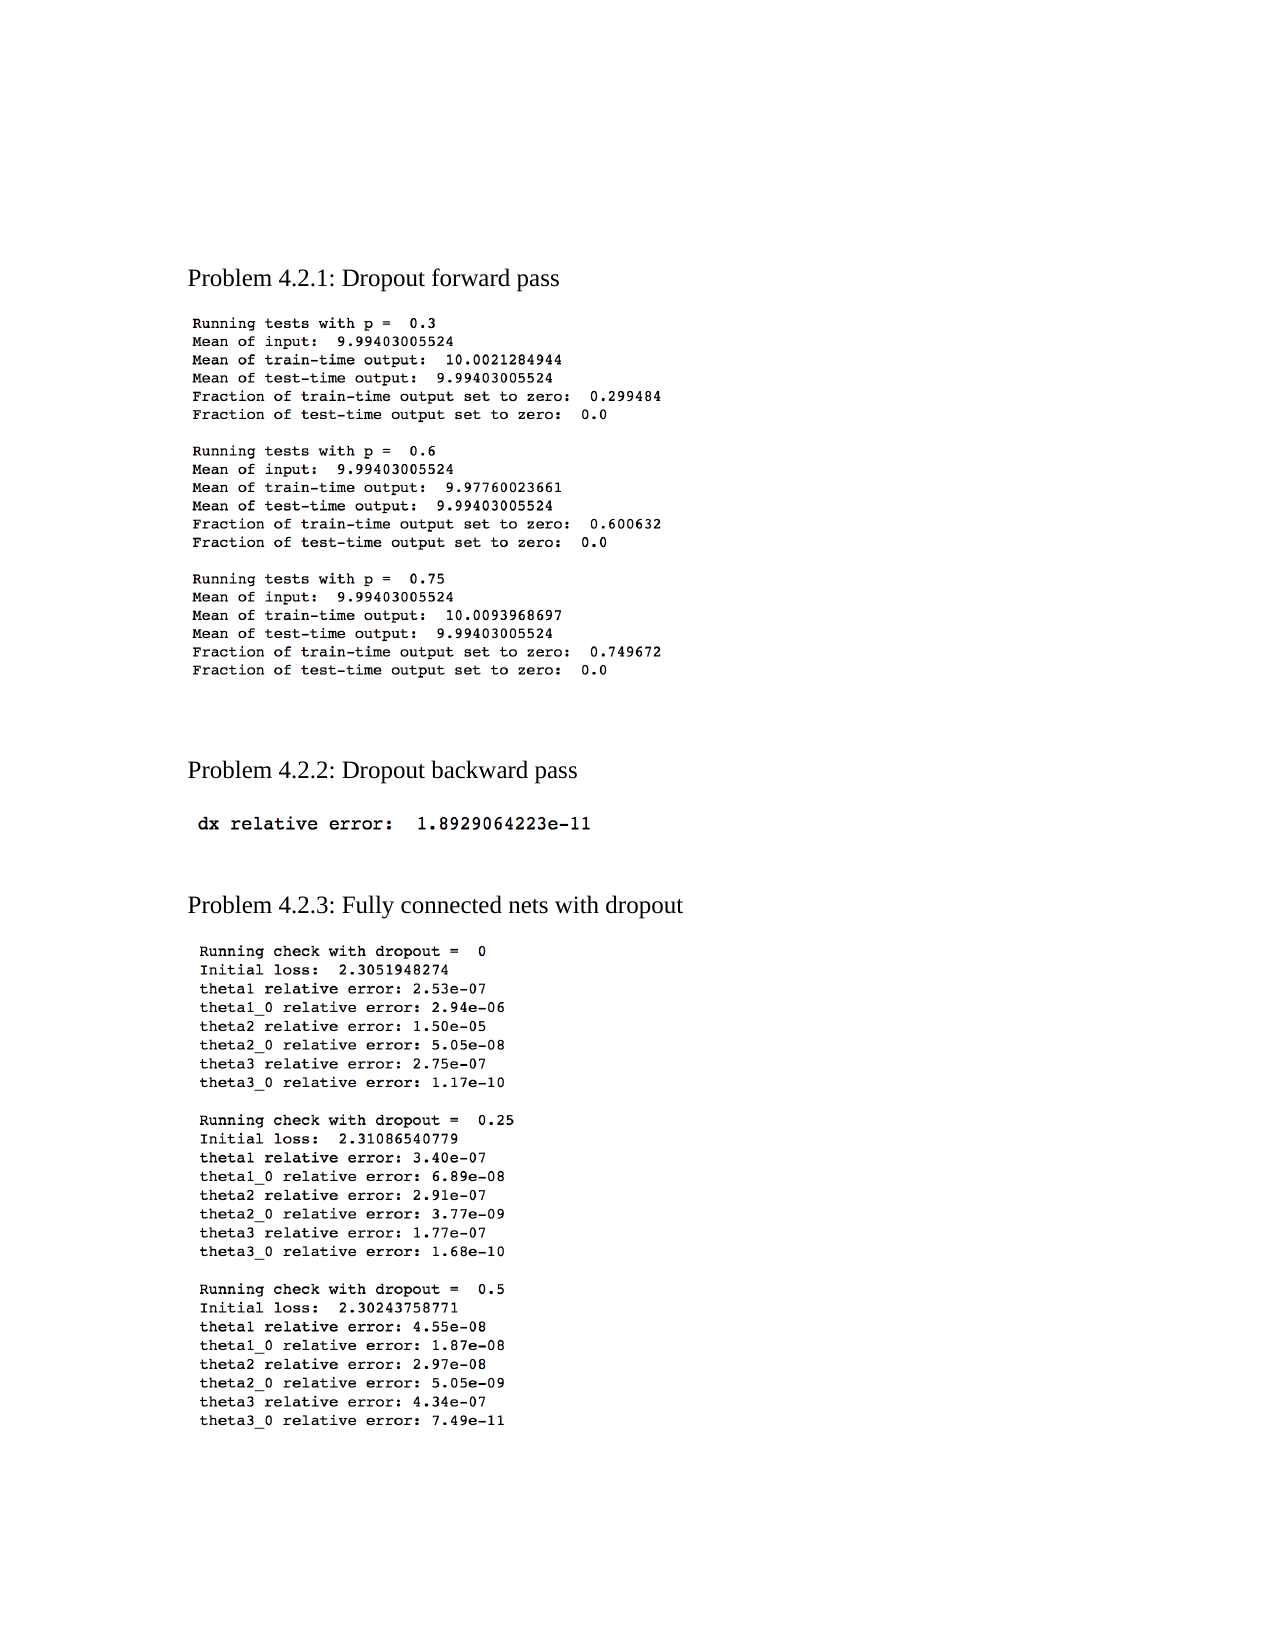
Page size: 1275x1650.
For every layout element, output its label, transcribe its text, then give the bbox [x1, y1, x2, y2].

picture [187, 940, 550, 1436]
text Problem 4.2.2: Dropout backward pass [187, 754, 1087, 786]
text Problem 4.2.3: Fully connected nets with dropout [187, 889, 1087, 921]
picture [187, 805, 619, 850]
text Problem 4.2.1: Dropout forward pass [187, 261, 1087, 294]
picture [187, 312, 694, 706]
